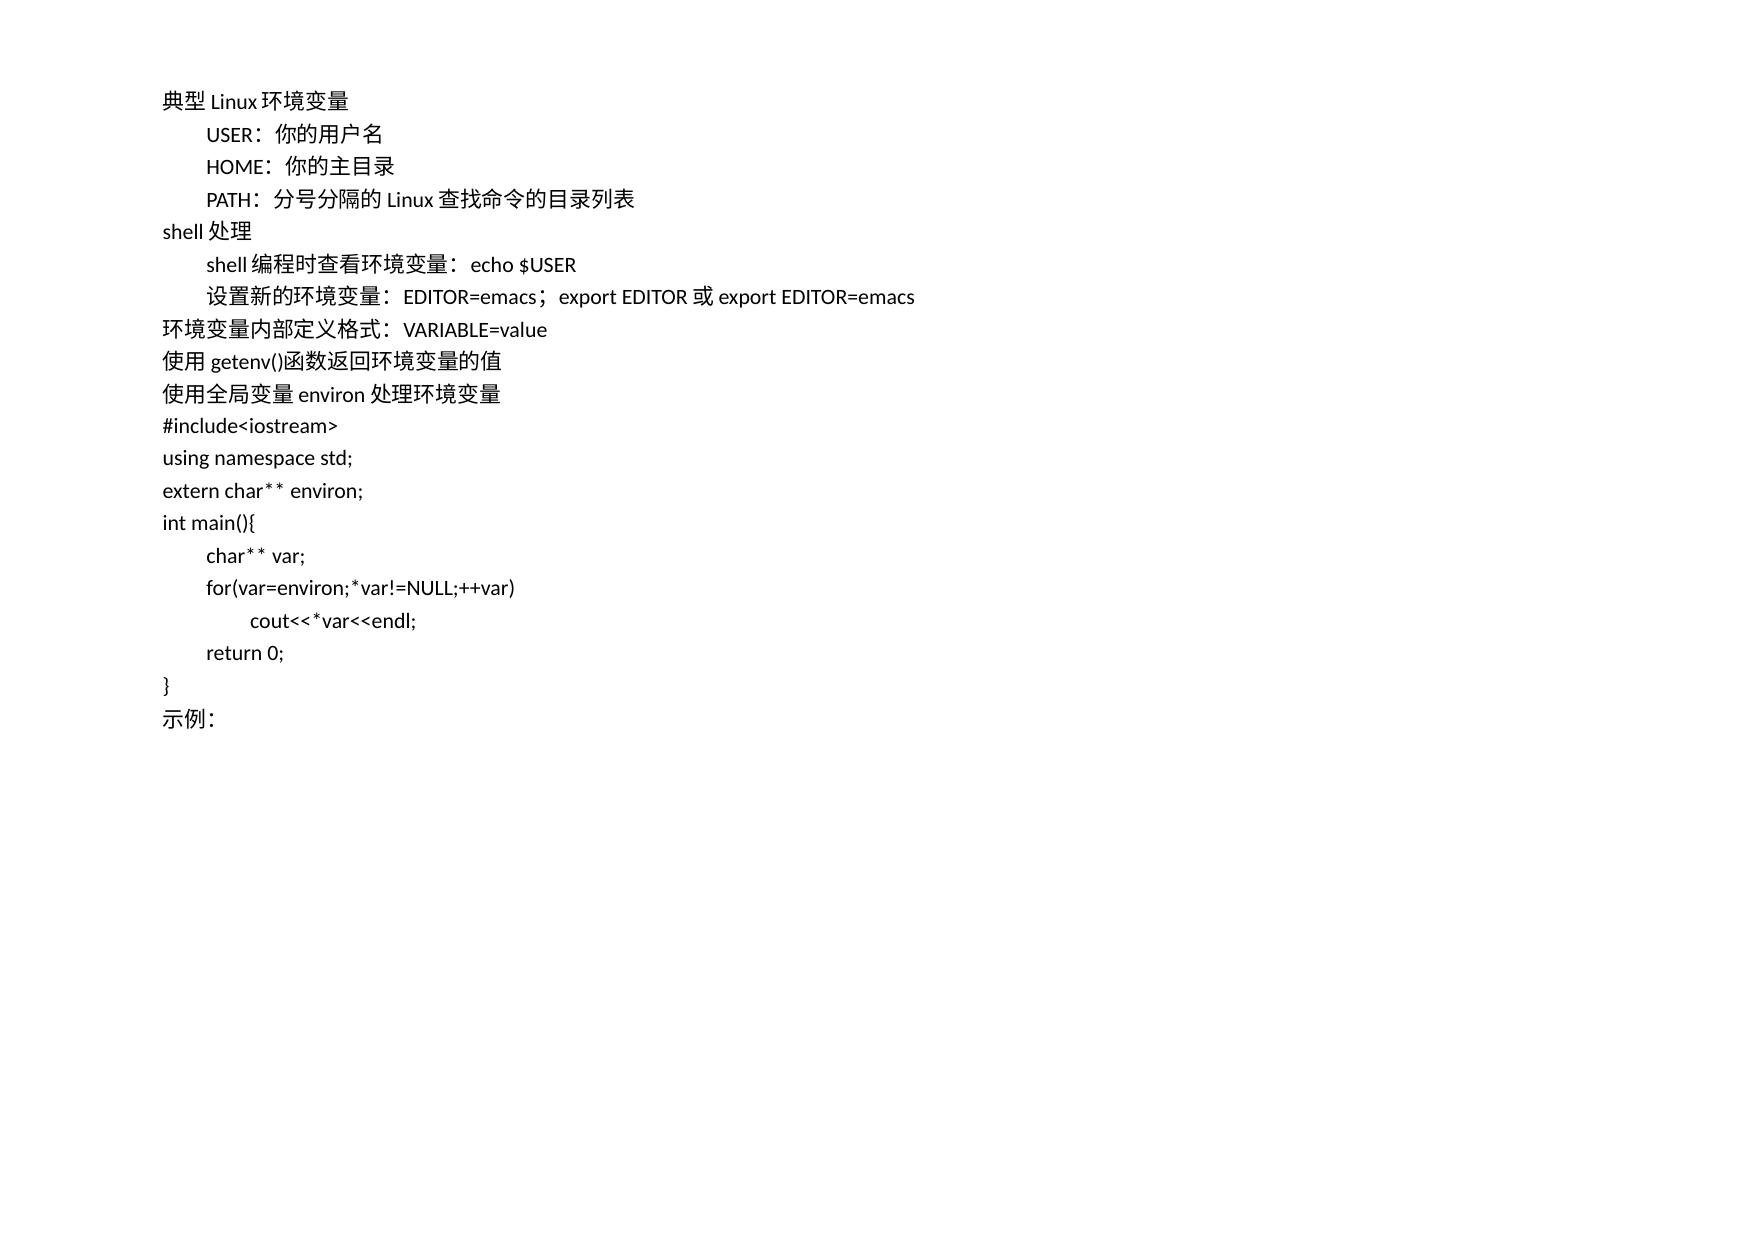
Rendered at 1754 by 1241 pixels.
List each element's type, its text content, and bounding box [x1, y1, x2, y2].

text int main(){ [75, 506, 1679, 539]
text 示例： [75, 701, 1679, 734]
text } [75, 669, 1679, 701]
text using namespace std; [75, 441, 1679, 474]
text char** var; [75, 539, 1679, 571]
text 环境变量内部定义格式：VARIABLE=value [75, 311, 1679, 344]
text shell编程时查看环境变量：echo $USER [75, 246, 1679, 279]
text extern char** environ; [75, 474, 1679, 506]
text 典型Linux环境变量 [75, 84, 1679, 116]
text USER：你的用户名 [75, 116, 1679, 149]
text 设置新的环境变量：EDITOR=emacs；export EDITOR或export EDITOR=emacs [75, 279, 1679, 311]
text HOME：你的主目录 [75, 149, 1679, 181]
text for(var=environ;*var!=NULL;++var) [75, 571, 1679, 604]
text cout<<*var<<endl; [75, 604, 1679, 636]
text return 0; [75, 636, 1679, 669]
text #include<iostream> [75, 409, 1679, 441]
text PATH：分号分隔的Linux查找命令的目录列表 [75, 181, 1679, 214]
text 使用getenv()函数返回环境变量的值 [75, 344, 1679, 376]
text shell处理 [75, 214, 1679, 246]
text 使用全局变量environ处理环境变量 [75, 376, 1679, 409]
